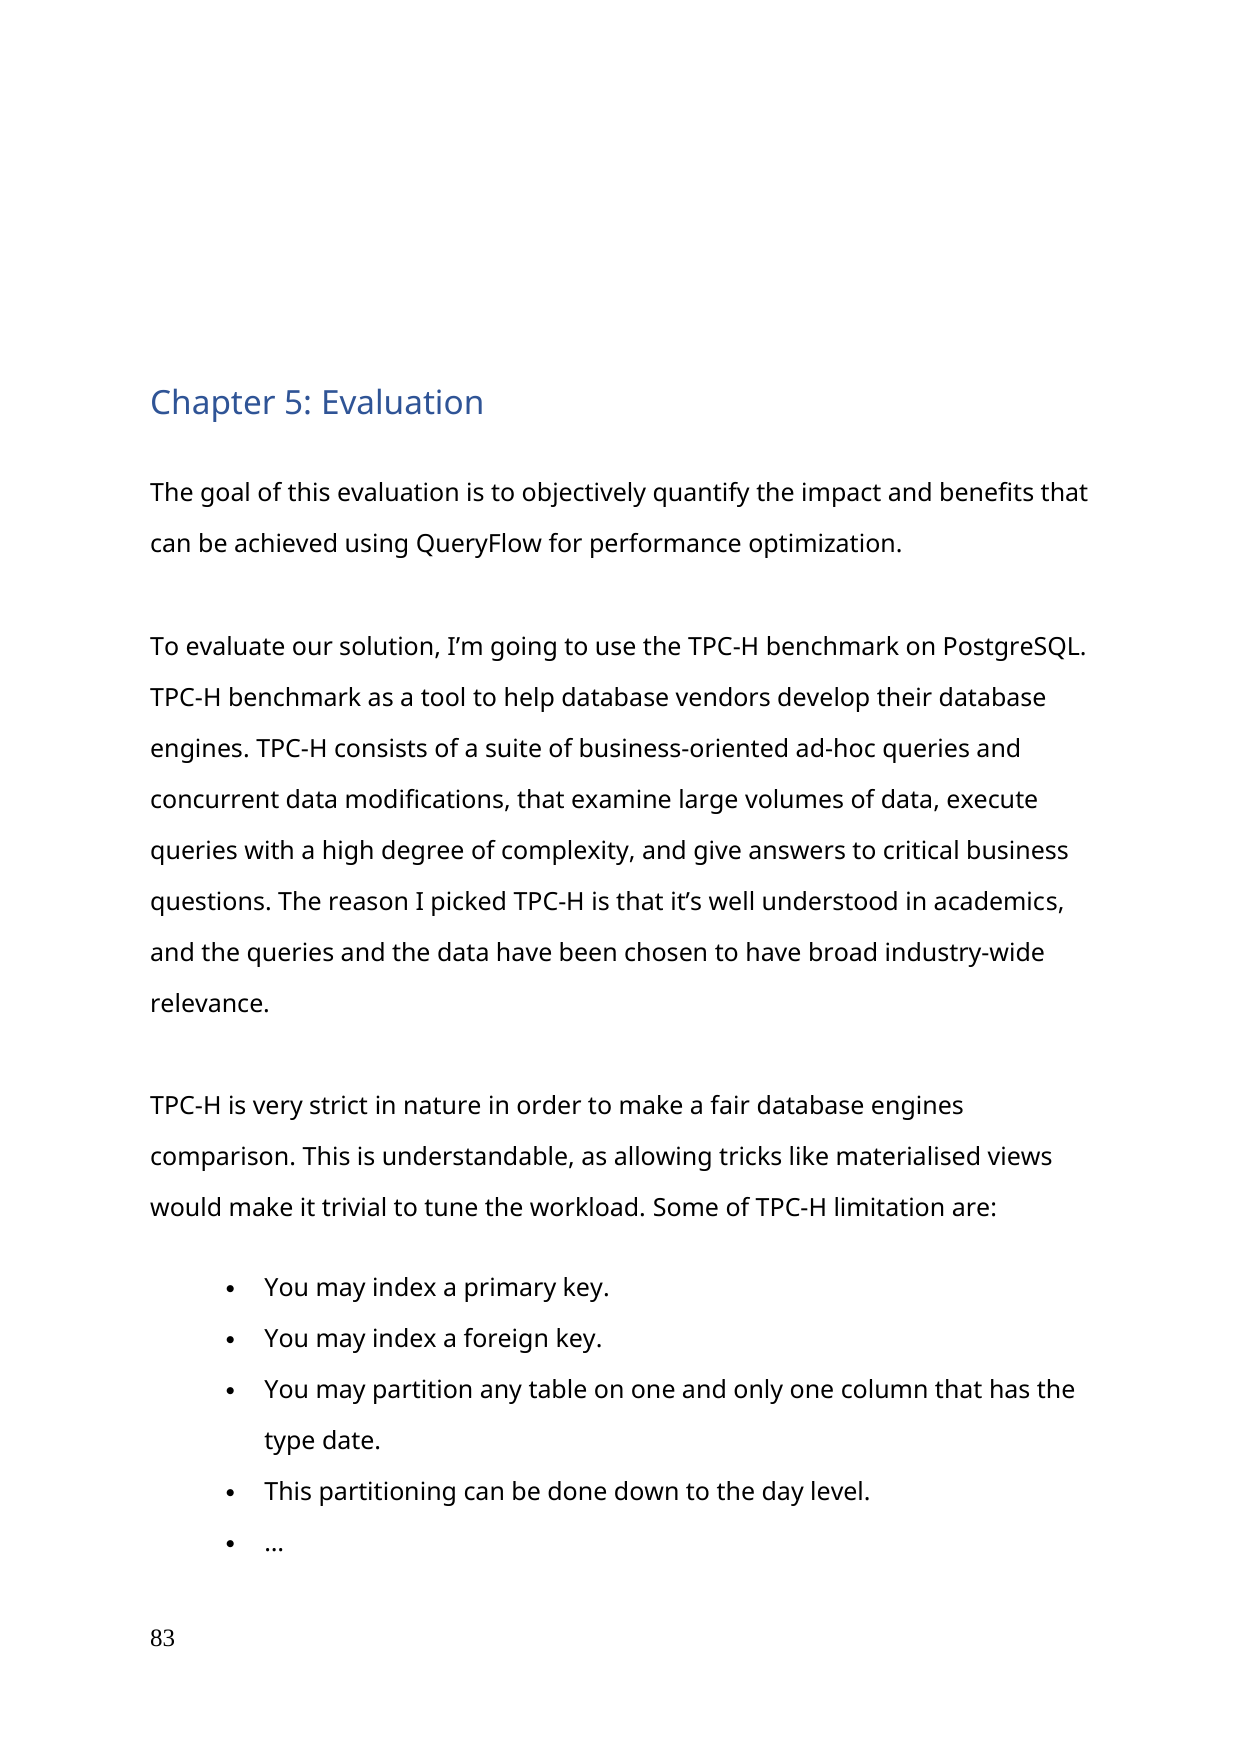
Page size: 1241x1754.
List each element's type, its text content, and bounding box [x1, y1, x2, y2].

list You may index a primary key. [227, 1270, 1090, 1304]
text To evaluate our solution, I’m going to use the TPC-H benchmark on PostgreSQL. TPC-H benchmark as a tool to help database vendors develop their database engines. TPC-H consists of a suite of business-oriented ad-hoc queries and concurrent data modifications, that examine large volumes of data, execute queries with a high degree of complexity, and give answers to critical business questions. The reason I picked TPC-H is that it’s well understood in academics, and the queries and the data have been chosen to have broad industry-wide relevance. TPC-H is very strict in nature in order to make a fair database engines comparison. This is understandable, as allowing tricks like materialised views would make it trivial to tune the workload. Some of TPC-H limitation are: [150, 628, 1090, 1224]
list … [227, 1525, 1090, 1559]
list You may partition any table on one and only one column that has the type date. [227, 1372, 1090, 1457]
text The goal of this evaluation is to objectively quantify the impact and benefits that can be achieved using QueryFlow for performance optimization. [150, 424, 1090, 560]
subtitle Chapter 5: Evaluation [150, 378, 1090, 424]
list This partitioning can be done down to the day level. [227, 1474, 1090, 1508]
list You may index a foreign key. [227, 1321, 1090, 1355]
